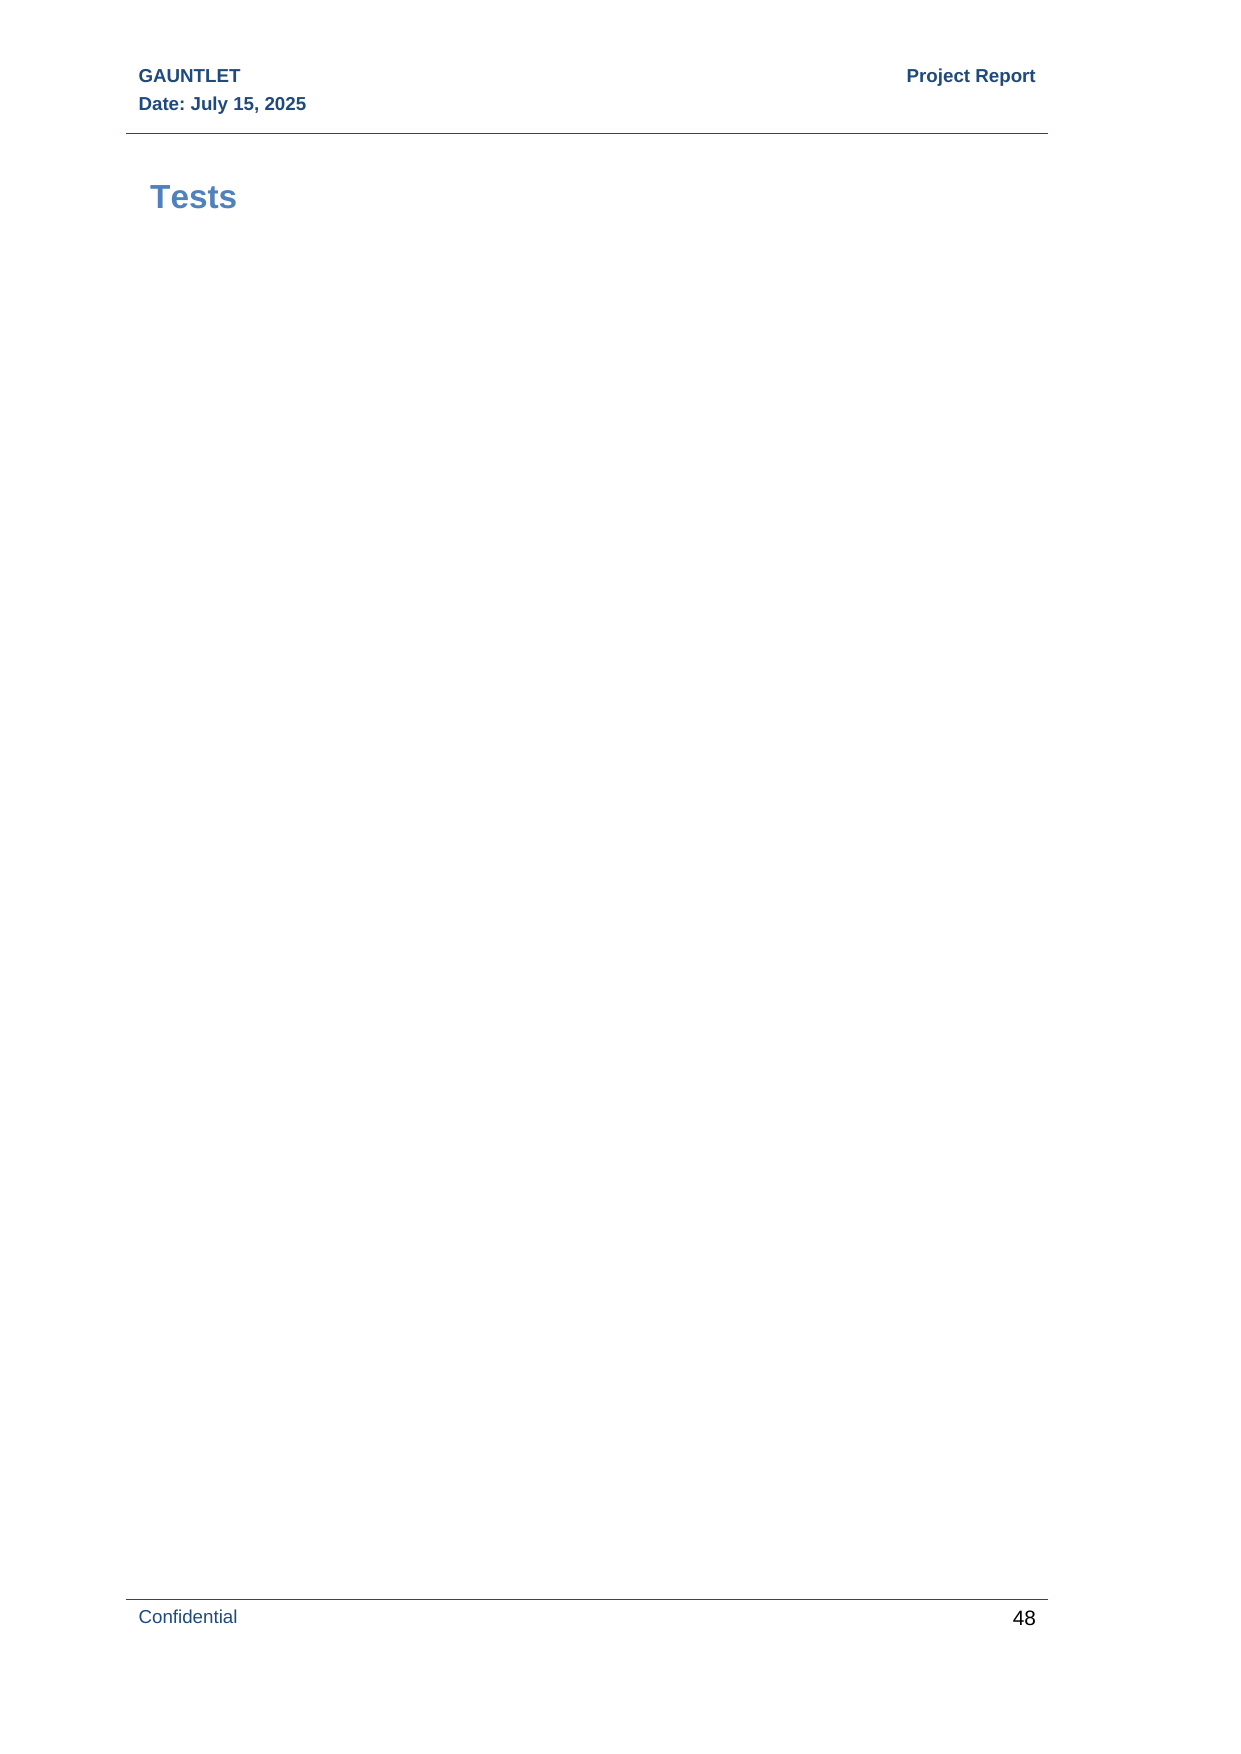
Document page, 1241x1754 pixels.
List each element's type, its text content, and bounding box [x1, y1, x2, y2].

subtitle Tests [150, 177, 1090, 216]
